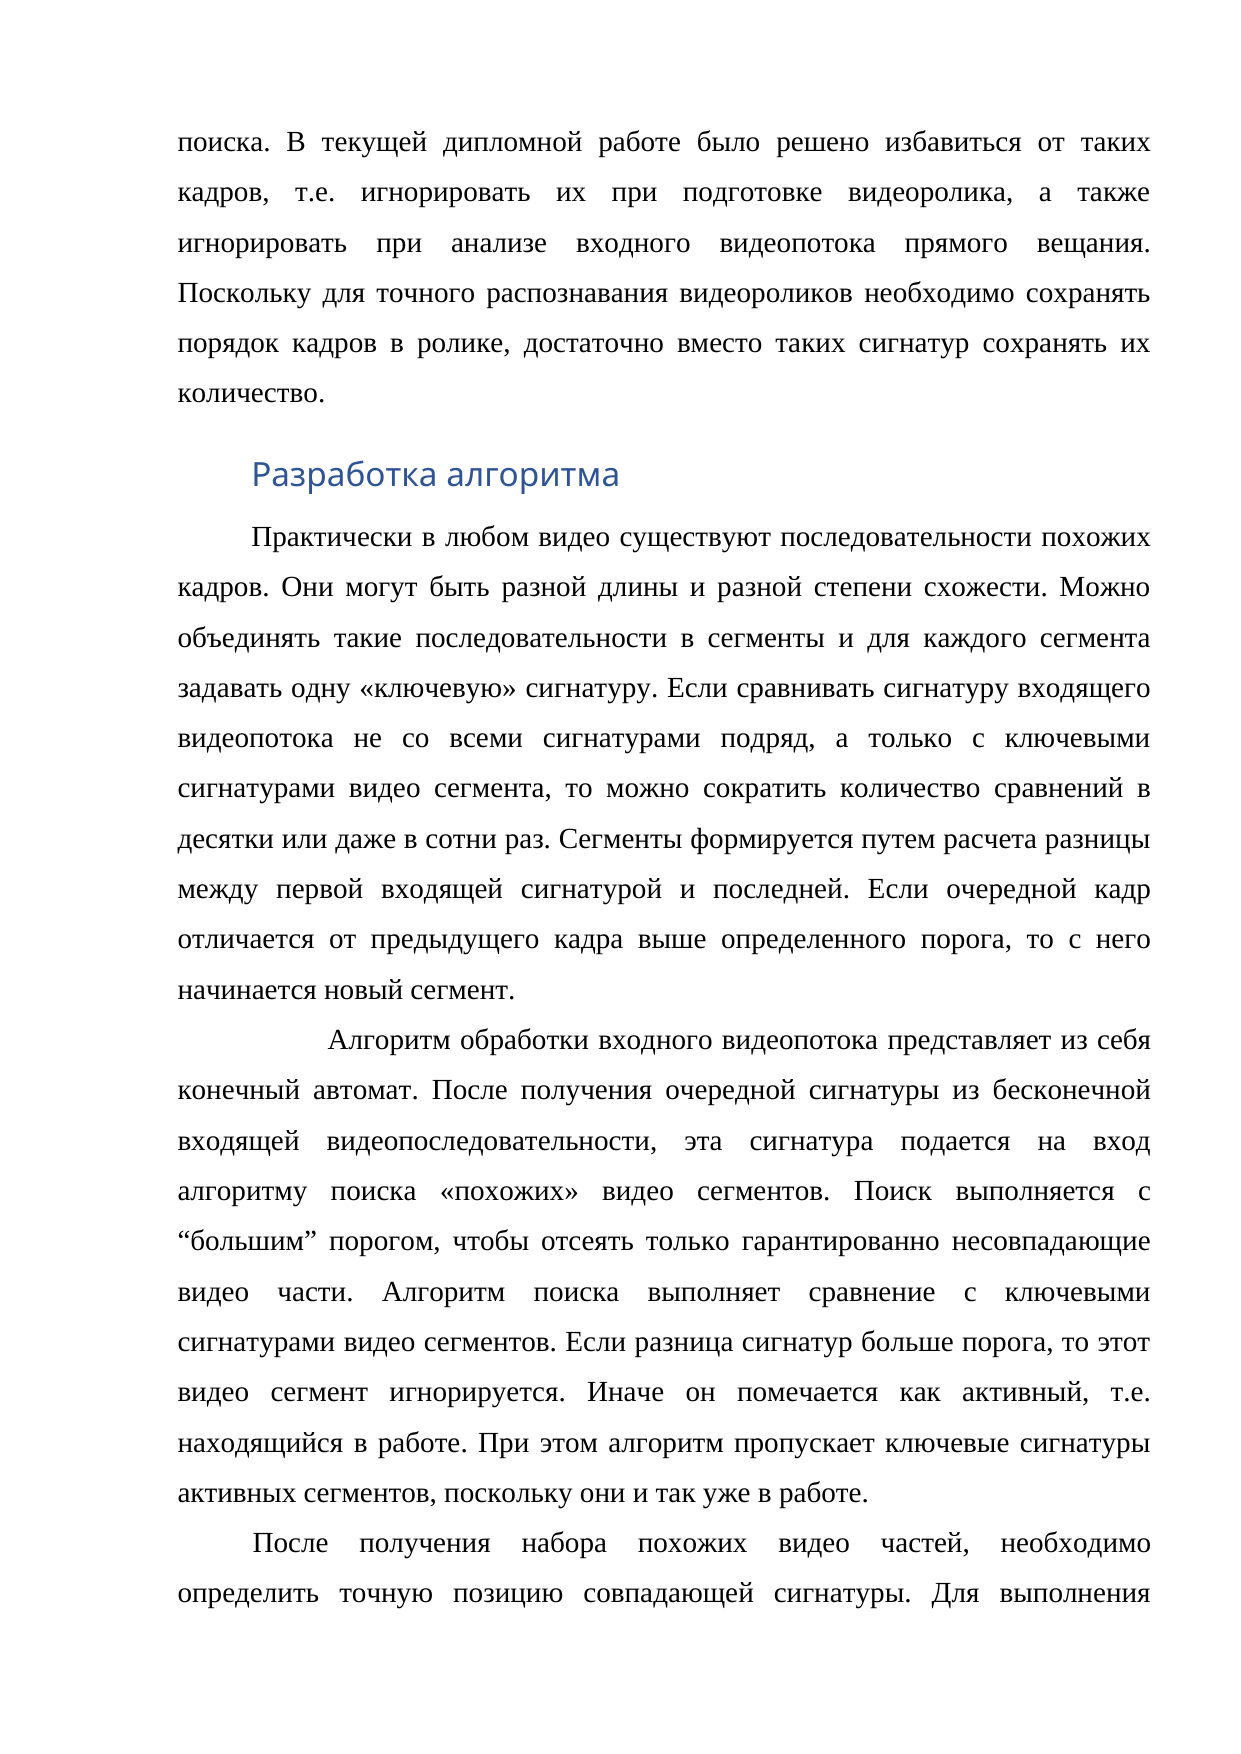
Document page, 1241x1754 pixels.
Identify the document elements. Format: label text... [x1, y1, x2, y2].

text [177, 1525, 1152, 1609]
subtitle Разработка алгоритма [177, 451, 1152, 496]
text Практически в любом видео существуют последовательности похожих кадров. Они могут быть разной длины и разной степени схожести. Можно объединять такие последовательности в сегменты и для каждого сегмента задавать одну «ключевую» сигнатуру. Если сравнивать сигнатуру входящего видеопотока не со всеми сигнатурами подряд, а только с ключевыми сигнатурами видео сегмента, то можно сократить количество сравнений в десятки или даже в сотни раз. Сегменты формируется путем расчета разницы между первой входящей сигнатурой и последней. Если очередной кадр отличается от предыдущего кадра выше определенного порога, то с него начинается новый сегмент. [177, 519, 1152, 1005]
text Алгоритм обработки входного видеопотока представляет из себя конечный автомат. После получения очередной сигнатуры из бесконечной входящей видеопоследовательности, эта сигнатура подается на вход алгоритму поиска «похожих» видео сегментов. Поиск выполняется с “большим” порогом, чтобы отсеять только гарантированно несовпадающие видео части. Алгоритм поиска выполняет сравнение с ключевыми сигнатурами видео сегментов. Если разница сигнатур больше порога, то этот видео сегмент игнорируется. Иначе он помечается как активный, т.е. находящийся в работе. При этом алгоритм пропускает ключевые сигнатуры активных сегментов, поскольку они и так уже в работе. [177, 1022, 1152, 1508]
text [177, 124, 1152, 409]
